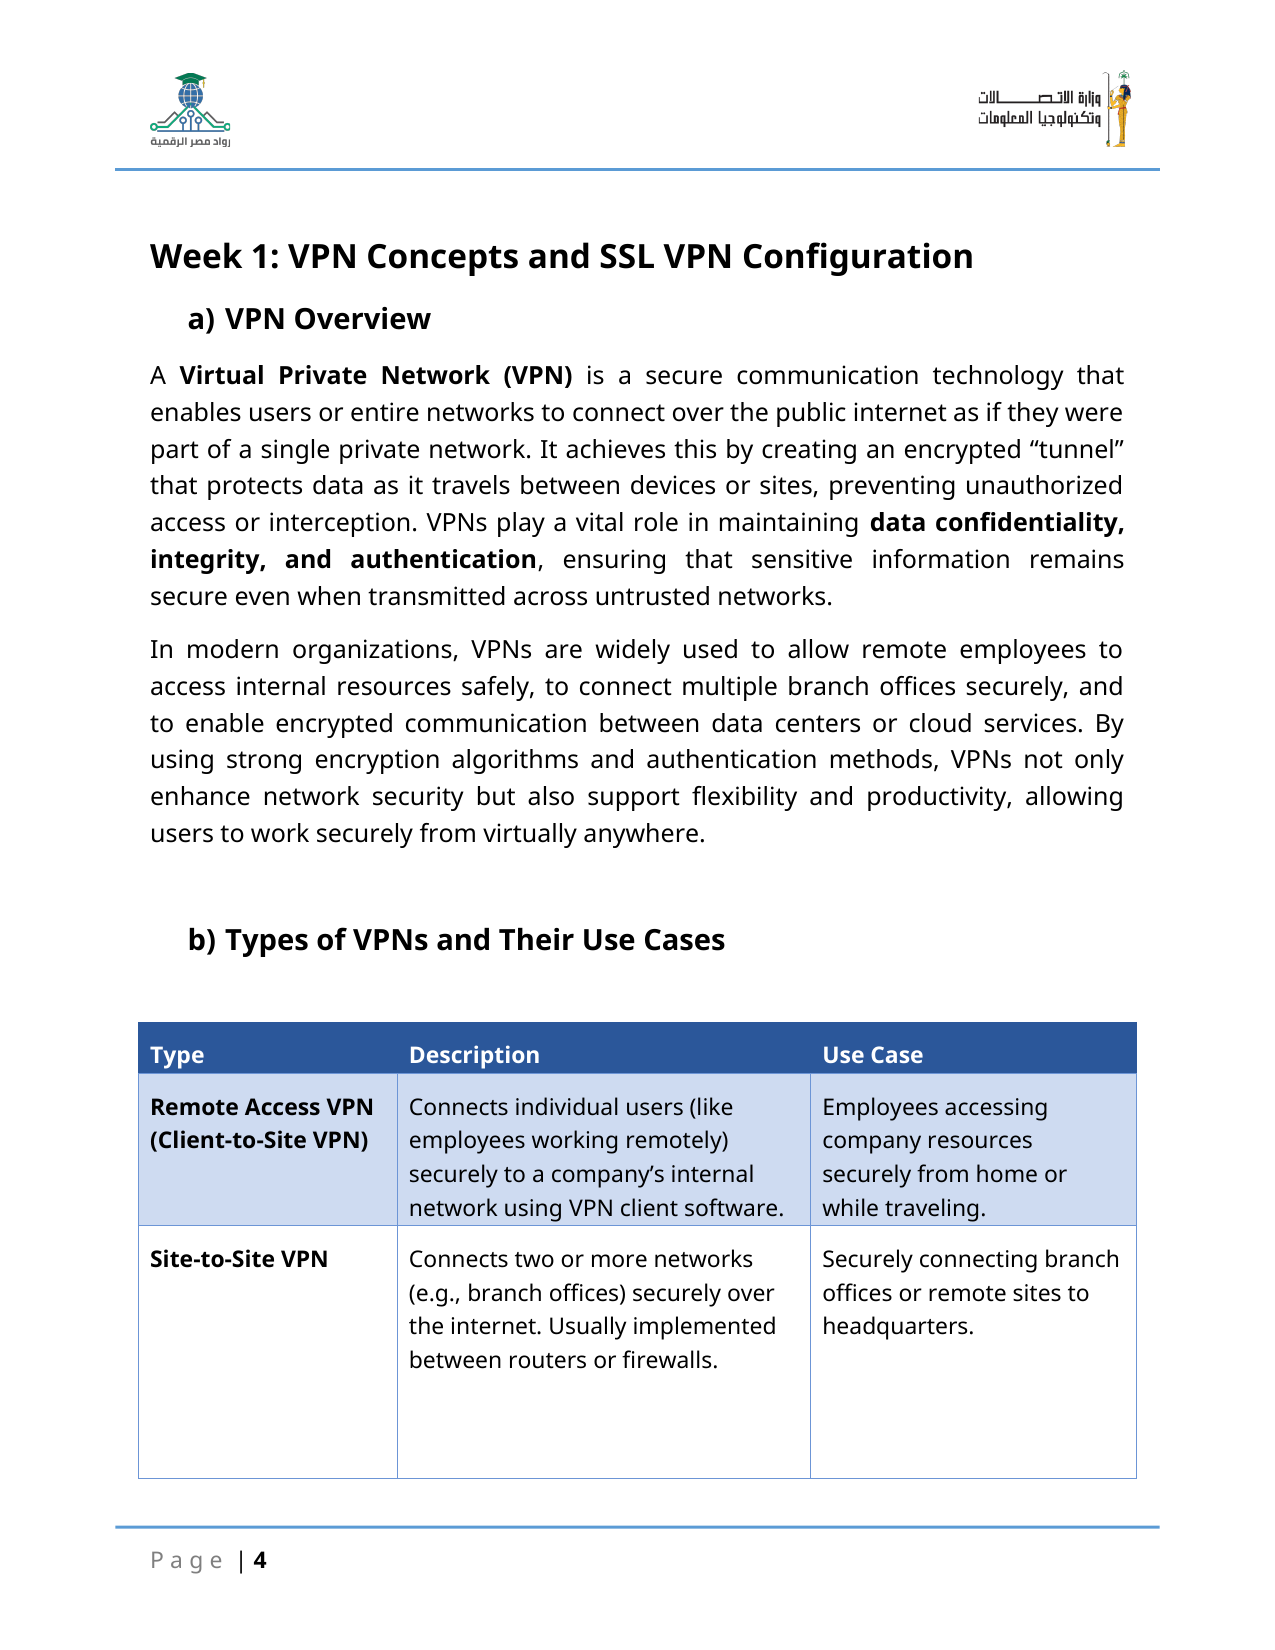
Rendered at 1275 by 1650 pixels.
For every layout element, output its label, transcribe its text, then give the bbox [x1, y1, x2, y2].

table_cell Securely connecting branch offices or remote sites to headquarters. [811, 1226, 1136, 1478]
text In modern organizations, VPNs are widely used to allow remote employees to access internal resources safely, to connect multiple branch offices securely, and to enable encrypted communication between data centers or cloud services. By using strong encryption algorithms and authentication methods, VPNs not only enhance network security but also support flexibility and productivity, allowing users to work securely from virtually anywhere. [150, 632, 1125, 850]
list Types of VPNs and Their Use Cases [187, 919, 1125, 959]
table_header Use Case [811, 1023, 1136, 1073]
table_cell Remote Access VPN (Client-to-Site VPN) [139, 1074, 397, 1225]
table_cell Employees accessing company resources securely from home or while traveling. [811, 1074, 1136, 1225]
picture [978, 70, 1131, 147]
table_header Description [398, 1023, 810, 1073]
list VPN Overview [187, 298, 1125, 338]
table_cell Connects individual users (like employees working remotely) securely to a company’s internal network using VPN client software. [398, 1074, 810, 1225]
text Week 1: VPN Concepts and SSL VPN Configuration [150, 233, 1125, 278]
table_cell Site-to-Site VPN [139, 1226, 397, 1478]
table_header Type [139, 1023, 397, 1073]
table_cell Connects two or more networks (e.g., branch offices) securely over the internet. Usually implemented between routers or firewalls. [398, 1226, 810, 1478]
text A Virtual Private Network (VPN) is a secure communication technology that enables users or entire networks to connect over the public internet as if they were part of a single private network. It achieves this by creating an encrypted “tunnel” that protects data as it travels between devices or sites, preventing unauthorized access or interception. VPNs play a vital role in maintaining data confidentiality, integrity, and authentication, ensuring that sensitive information remains secure even when transmitted across untrusted networks. [150, 358, 1125, 612]
picture [150, 73, 231, 147]
